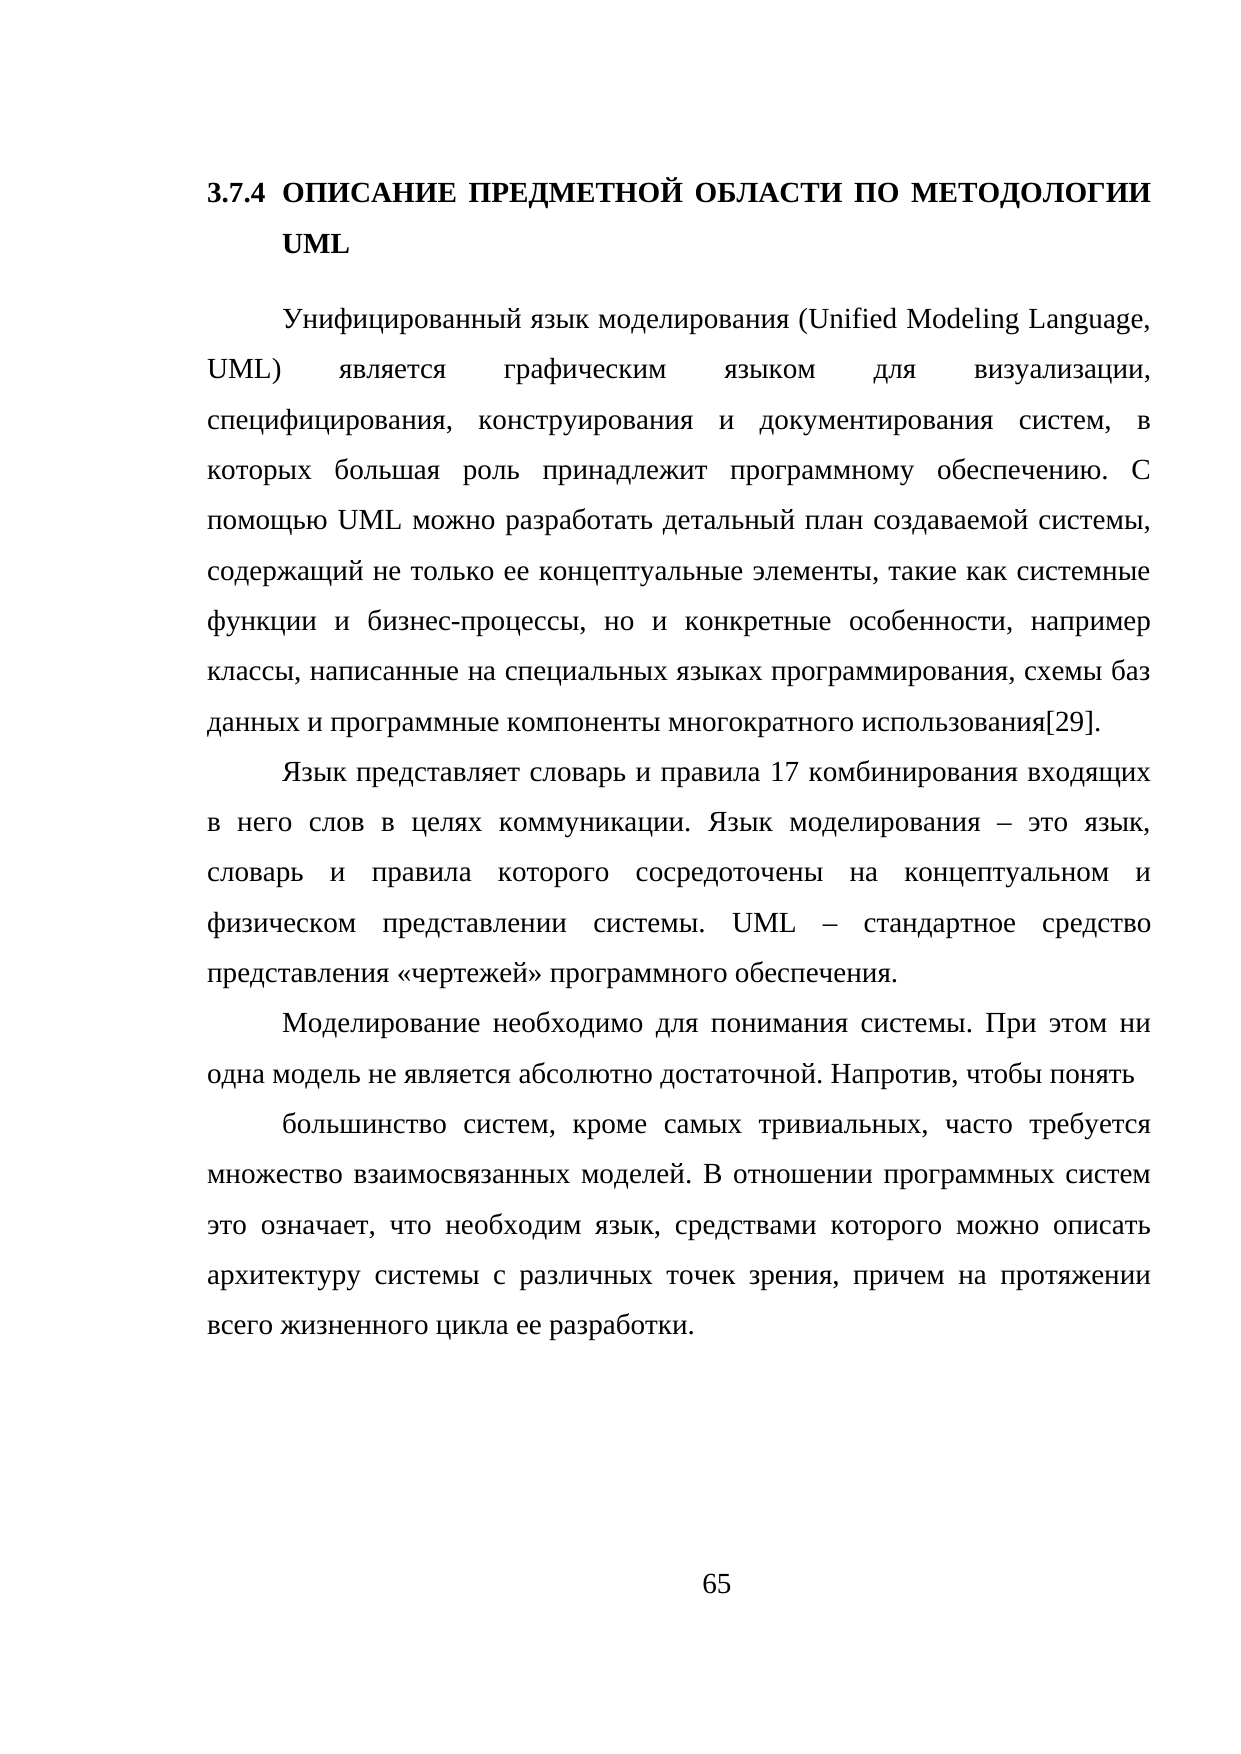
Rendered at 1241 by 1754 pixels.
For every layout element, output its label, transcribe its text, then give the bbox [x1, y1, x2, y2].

text Язык представляет словарь и правила 17 комбинирования входящих в него слов в целях коммуникации. Язык моделирования – это язык, словарь и правила которого сосредоточены на концептуальном и физическом представлении системы. UML – стандартное средство представления «чертежей» программного обеспечения. [207, 754, 1152, 989]
text Моделирование необходимо для понимания системы. При этом ни одна модель не является абсолютно достаточной. Напротив, чтобы понять [207, 1006, 1152, 1089]
text большинство систем, кроме самых тривиальных, часто требуется множество взаимосвязанных моделей. В отношении программных систем это означает, что необходим язык, средствами которого можно описать архитектуру системы с различных точек зрения, причем на протяжении всего жизненного цикла ее разработки. [207, 1106, 1152, 1341]
text Унифицированный язык моделирования (Unified Modeling Language, UML) является графическим языком для визуализации, специфицирования, конструирования и документирования систем, в которых большая роль принадлежит программному обеспечению. С помощью UML можно разработать детальный план создаваемой системы, содержащий не только ее концептуальные элементы, такие как системные функции и бизнес-процессы, но и конкретные особенности, например классы, написанные на специальных языках программирования, схемы баз данных и программные компоненты многократного использования[29]. [207, 301, 1152, 737]
list Описание предметной области по методологии UML [207, 176, 1152, 259]
